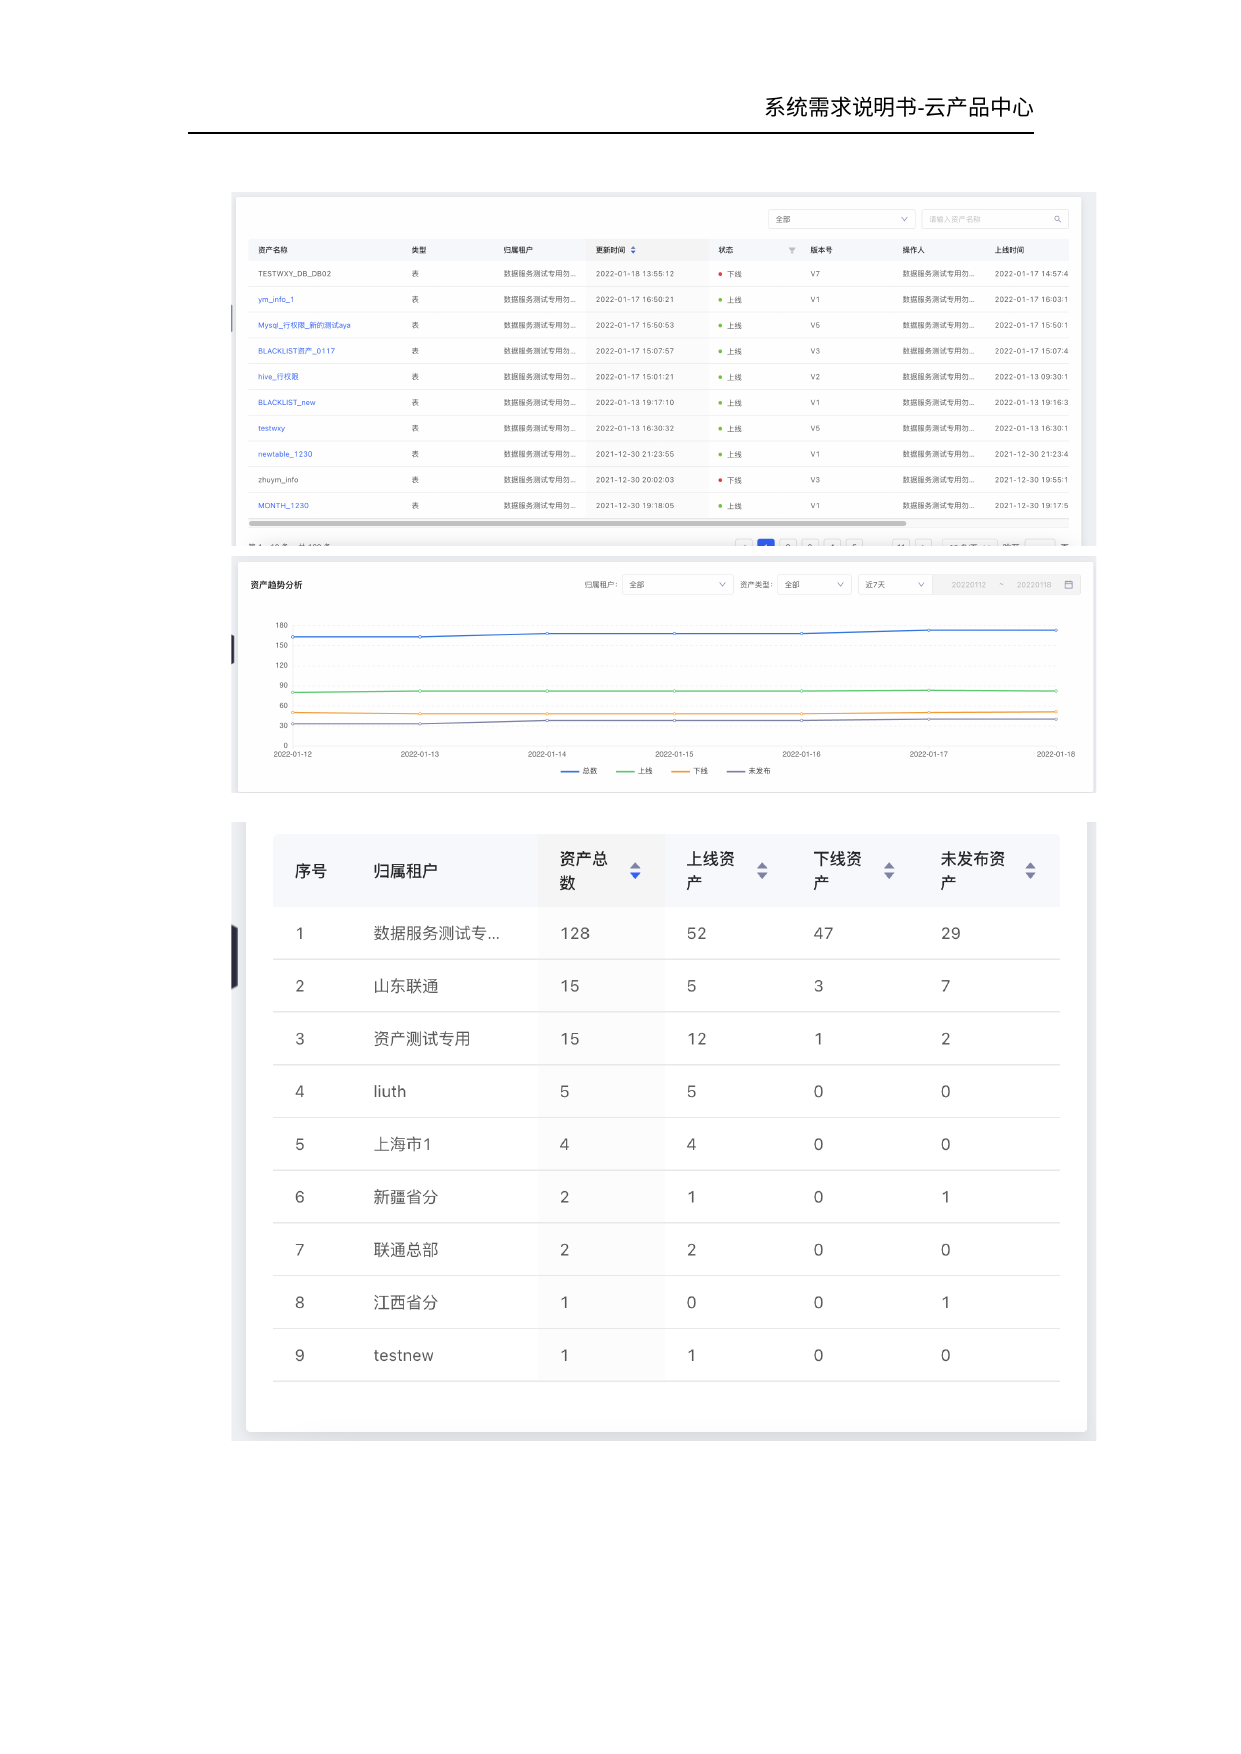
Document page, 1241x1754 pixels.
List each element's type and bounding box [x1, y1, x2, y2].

picture [231, 556, 1097, 793]
picture [231, 822, 1097, 1441]
picture [231, 192, 1097, 546]
